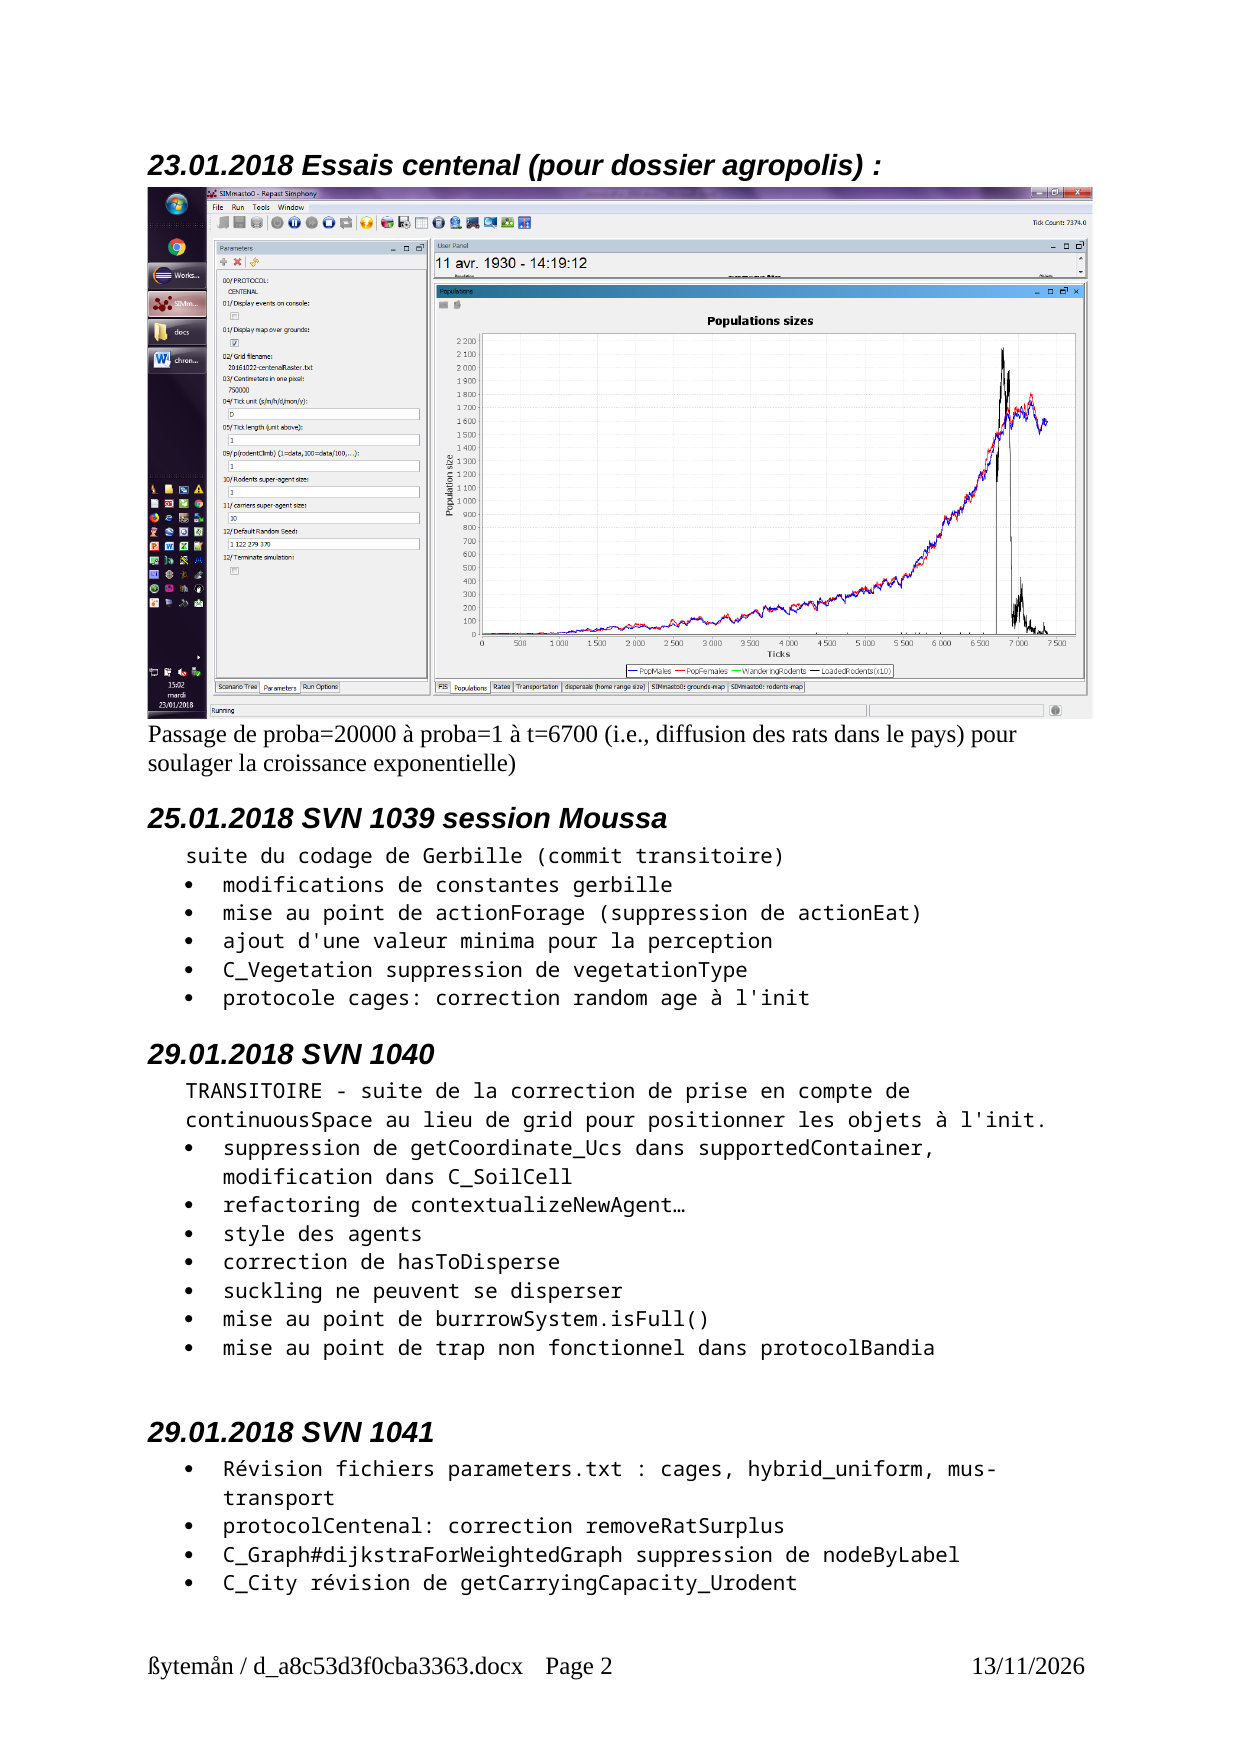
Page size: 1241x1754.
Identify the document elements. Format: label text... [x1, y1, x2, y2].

list protocolCentenal: correction removeRatSurplus [185, 1511, 1093, 1540]
subtitle 23.01.2018 Essais centenal (pour dossier agropolis) : [148, 148, 1093, 181]
list ajout d'une valeur minima pour la perception [185, 927, 1093, 955]
list mise au point de burrrowSystem.isFull() [185, 1304, 1093, 1333]
text TRANSITOIRE - suite de la correction de prise en compte de continuousSpace au lieu de grid pour positionner les objets à l'init. [185, 1077, 1093, 1133]
subtitle 29.01.2018 SVN 1040 [148, 1037, 1093, 1070]
list mise au point de actionForage (suppression de actionEat) [185, 898, 1093, 927]
list refactoring de contextualizeNewAgent… [185, 1190, 1093, 1219]
list mise au point de trap non fonctionnel dans protocolBandia [185, 1333, 1093, 1361]
subtitle 29.01.2018 SVN 1041 [148, 1415, 1093, 1448]
list C_City révision de getCarryingCapacity_Urodent [185, 1568, 1093, 1597]
list style des agents [185, 1219, 1093, 1247]
text suite du codage de Gerbille (commit transitoire) [185, 841, 1093, 870]
list protocole cages: correction random age à l'init [185, 983, 1093, 1012]
list C_Vegetation suppression de vegetationType [185, 955, 1093, 983]
list modifications de constantes gerbille [185, 870, 1093, 898]
subtitle 25.01.2018 SVN 1039 session Moussa [148, 801, 1093, 835]
picture [147, 187, 1093, 719]
list suppression de getCoordinate_Ucs dans supportedContainer, modification dans C_SoilCell [185, 1133, 1093, 1190]
list Révision fichiers parameters.txt : cages, hybrid_uniform, mus-transport [185, 1454, 1093, 1511]
list suckling ne peuvent se disperser [185, 1276, 1093, 1304]
list correction de hasToDisperse [185, 1247, 1093, 1276]
text Passage de proba=20000 à proba=1 à t=6700 (i.e., diffusion des rats dans le pays) pour soulager la croissance exponentielle) [148, 719, 1093, 776]
list C_Graph#dijkstraForWeightedGraph suppression de nodeByLabel [185, 1540, 1093, 1568]
